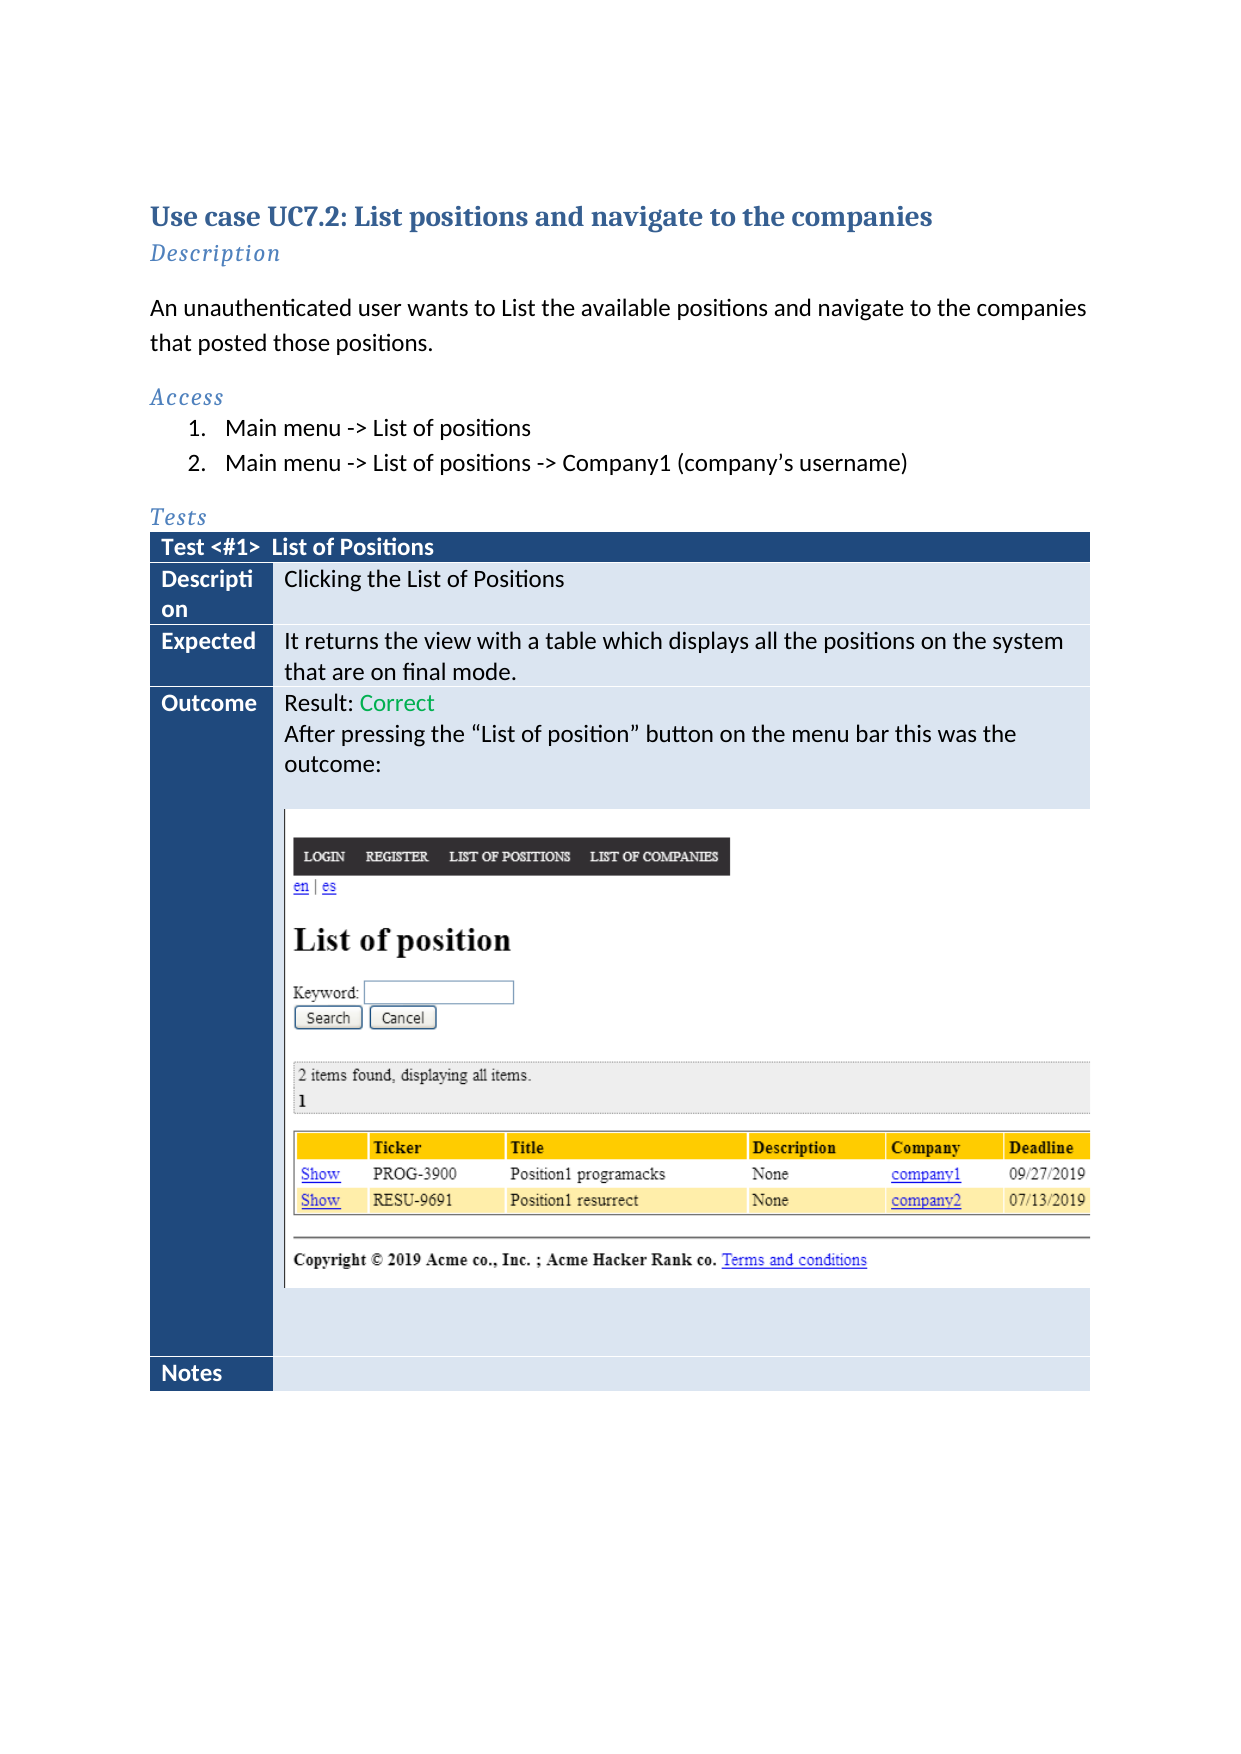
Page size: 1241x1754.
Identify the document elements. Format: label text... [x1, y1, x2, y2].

table_cell It returns the view with a table which displays all the positions on the system that are on final mode. [273, 625, 1090, 686]
table_cell Expected [150, 625, 273, 686]
table_cell [273, 1357, 1090, 1391]
list Main menu -> List of positions [187, 412, 1090, 442]
table_cell Outcome [150, 687, 273, 1356]
text An unauthenticated user wants to List the available positions and navigate to the companies that posted those positions. [150, 292, 1090, 358]
table_cell Description [150, 563, 273, 624]
table_cell Result: Correct After pressing the “List of position” button on the menu bar this was the outcome: [273, 687, 1090, 1356]
subtitle Tests [150, 503, 1090, 532]
list Main menu -> List of positions -> Company1 (company’s username) [187, 447, 1090, 477]
subtitle Access [150, 383, 1090, 412]
subtitle Use case UC7.2: List positions and navigate to the companies [150, 200, 1090, 233]
subtitle Description [150, 238, 1090, 267]
table_cell Notes [150, 1357, 273, 1391]
table_header Test <#1> List of Positions [150, 532, 1090, 562]
picture [284, 809, 1091, 1288]
table_cell Clicking the List of Positions [273, 563, 1090, 624]
